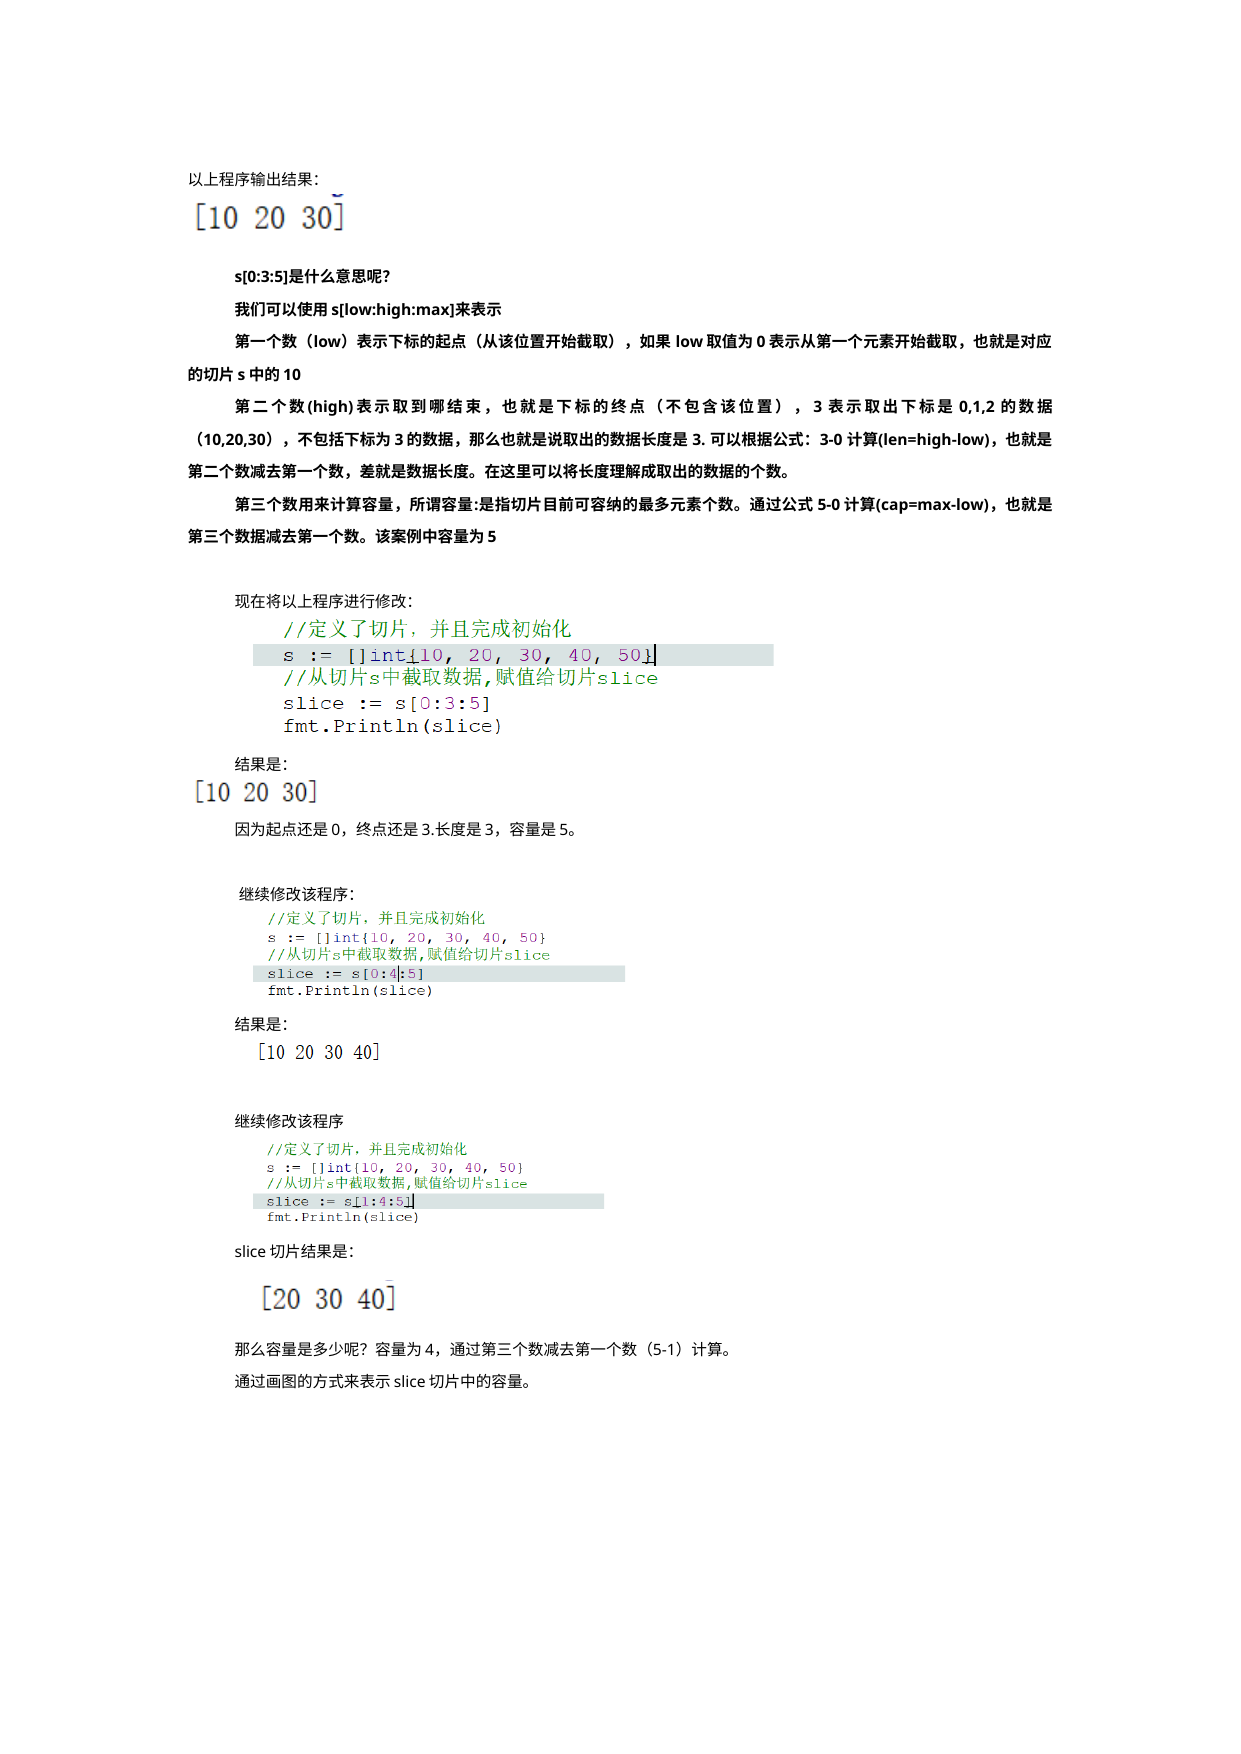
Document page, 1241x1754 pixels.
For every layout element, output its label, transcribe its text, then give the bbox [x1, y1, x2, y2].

picture [253, 1280, 459, 1319]
picture [253, 1040, 425, 1065]
text slice切片结果是： [187, 1234, 1053, 1267]
text 继续修改该程序： [187, 877, 1053, 909]
text 第二个数(high)表示取到哪结束，也就是下标的终点（不包含该位置），3表示取出下标是0,1,2的数据（10,20,30），不包括下标为3的数据，那么也就是说取出的数据长度是3. 可以根据公式：3-0 计算(len=high-low)，也就是第二个数减去第一个数，差就是数据长度。在这里可以将长度理解成取出的数据的个数。 [187, 389, 1053, 487]
text 因为起点还是0，终点还是3.长度是3，容量是5。 [187, 812, 1053, 844]
text 通过画图的方式来表示slice切片中的容量。 [187, 1364, 1053, 1397]
text 第三个数用来计算容量，所谓容量:是指切片目前可容纳的最多元素个数。通过公式5-0计算(cap=max-low)，也就是第三个数据减去第一个数。该案例中容量为5 [187, 487, 1053, 552]
picture [253, 617, 774, 741]
picture [253, 1142, 605, 1229]
text 现在将以上程序进行修改： [187, 584, 1053, 617]
picture [187, 194, 441, 240]
text 继续修改该程序 [187, 1104, 1053, 1137]
picture [253, 909, 626, 1004]
picture [187, 779, 382, 812]
text 结果是： [187, 1007, 1053, 1039]
text s[0:3:5]是什么意思呢？ [187, 259, 1053, 292]
text 那么容量是多少呢？容量为4，通过第三个数减去第一个数（5-1）计算。 [187, 1332, 1053, 1364]
text 第一个数（low）表示下标的起点（从该位置开始截取），如果low取值为0表示从第一个元素开始截取，也就是对应的切片s中的10 [187, 324, 1053, 389]
text 以上程序输出结果： [187, 162, 1053, 194]
text 结果是： [187, 747, 1053, 779]
text 我们可以使用s[low:high:max]来表示 [187, 292, 1053, 324]
